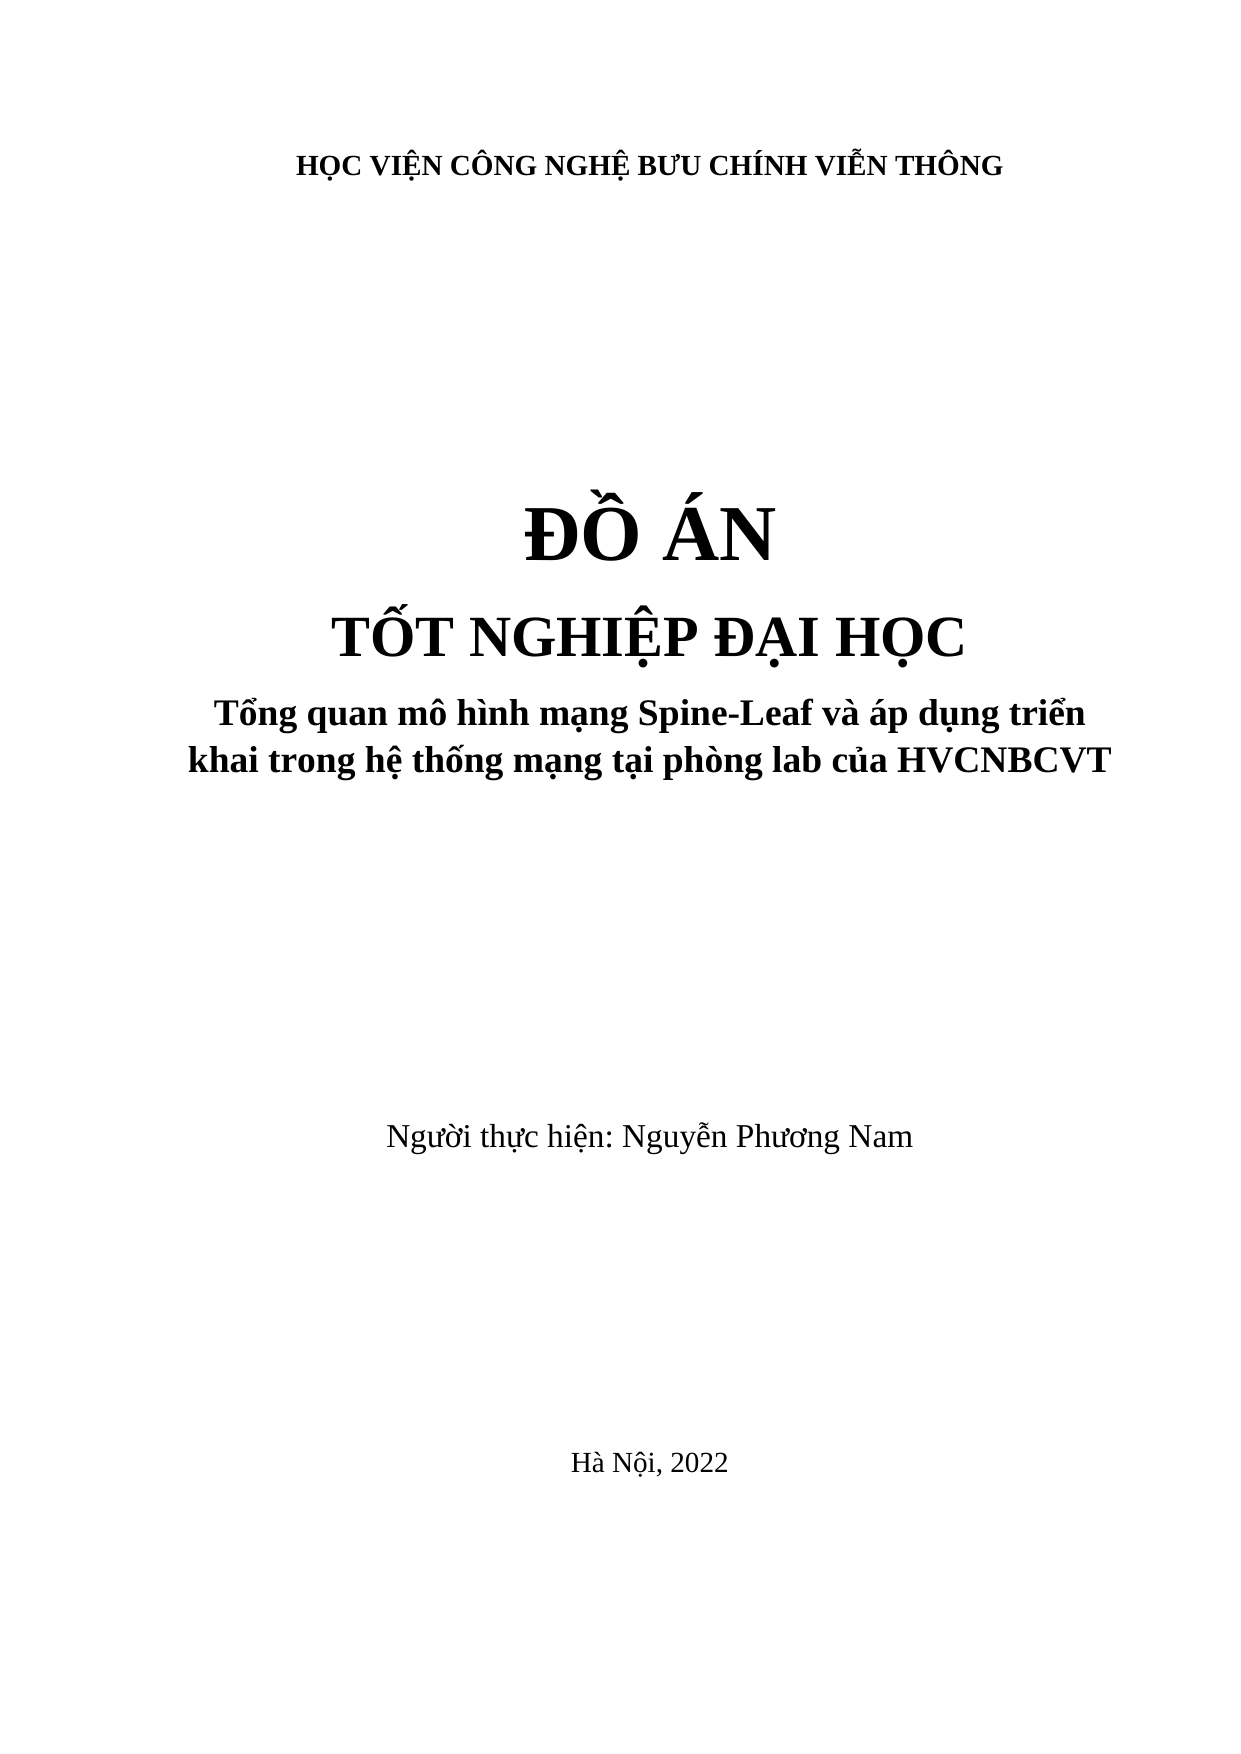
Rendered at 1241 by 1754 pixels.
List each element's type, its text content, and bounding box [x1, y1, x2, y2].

text Người thực hiện: Nguyễn Phương Nam [177, 1116, 1122, 1154]
text TỐT NGHIỆP ĐẠI HỌC [177, 602, 1122, 669]
text ĐỒ ÁN [177, 487, 1122, 578]
text Hà Nội, 2022 [177, 1445, 1122, 1478]
text HỌC VIỆN CÔNG NGHỆ BƯU CHÍNH VIỄN THÔNG [177, 148, 1122, 181]
text Tổng quan mô hình mạng Spine-Leaf và áp dụng triển khai trong hệ thống mạng tại phòng lab của HVCNBCVT [177, 691, 1122, 780]
